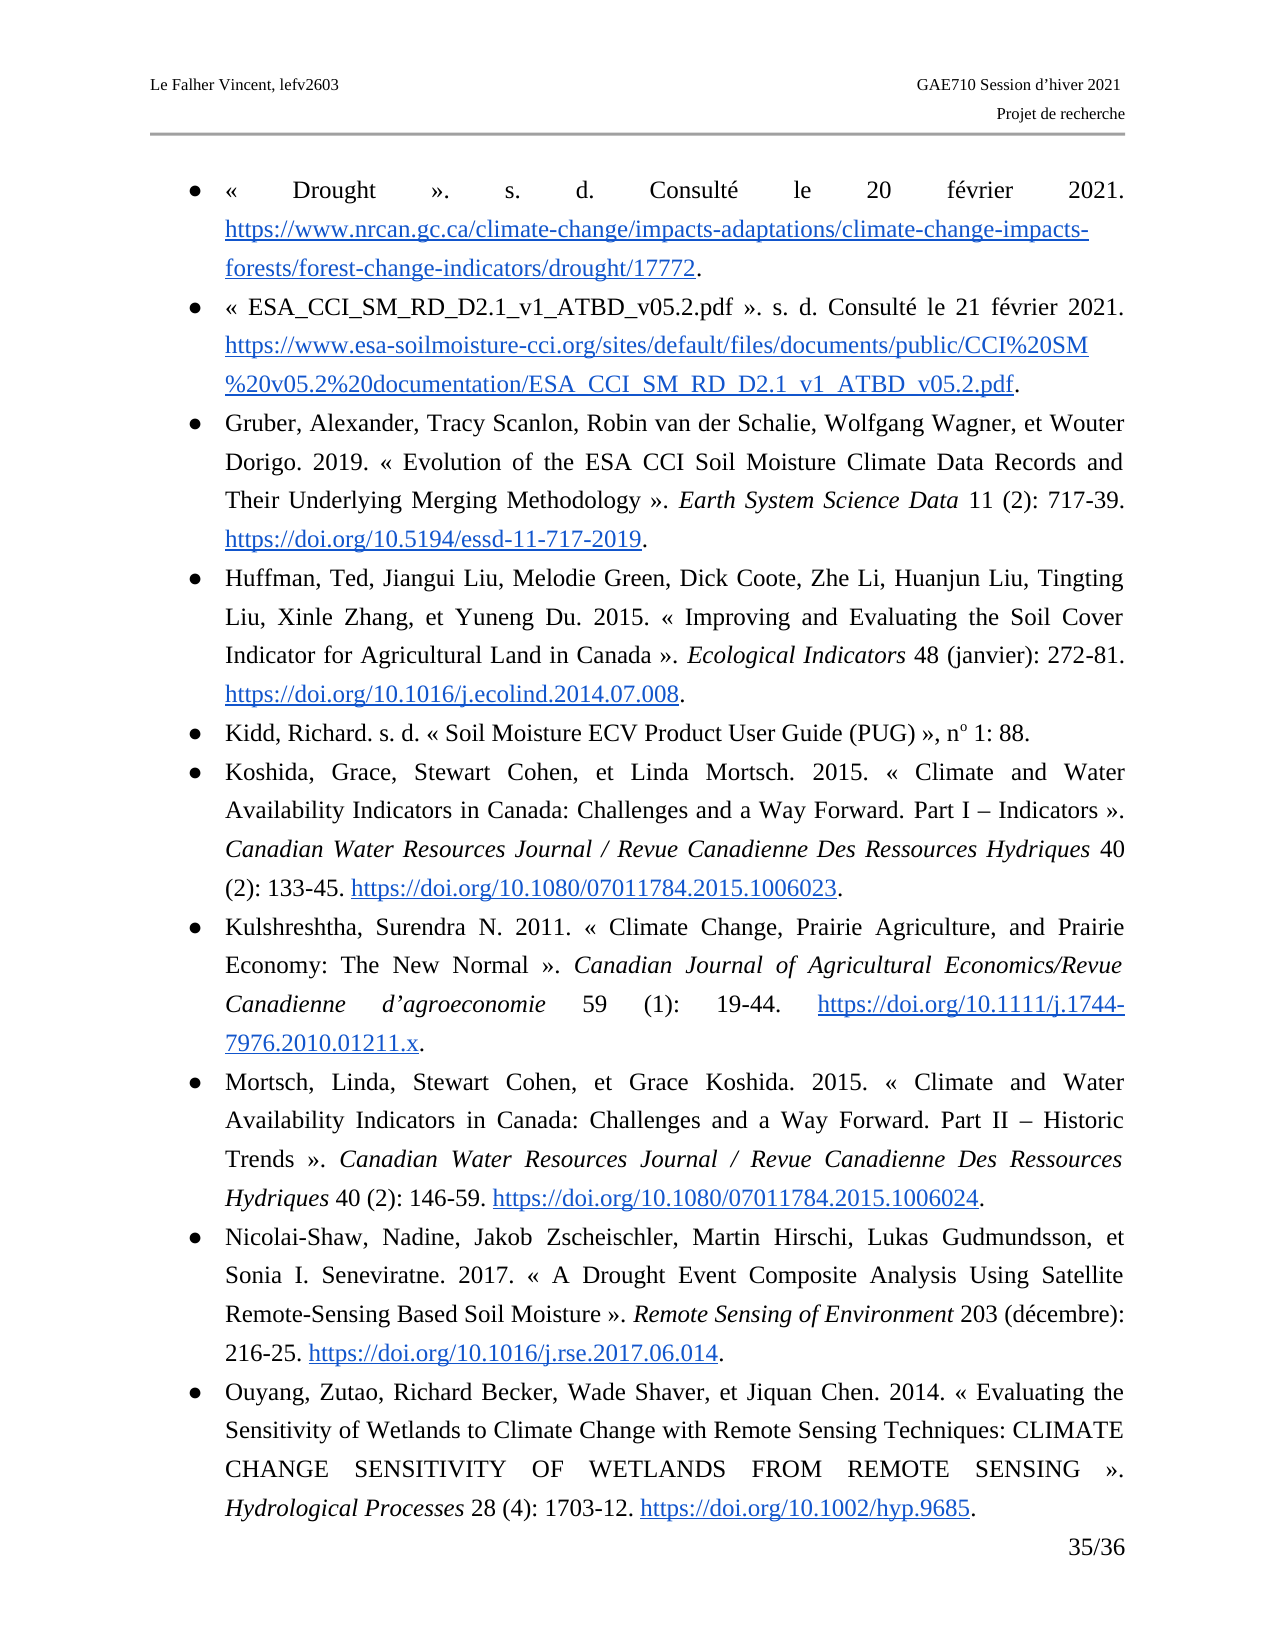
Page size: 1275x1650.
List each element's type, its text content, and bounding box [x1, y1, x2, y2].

list Ouyang, Zutao, Richard Becker, Wade Shaver, et Jiquan Chen. 2014. « Evaluating the Sensitivity of Wetlands to Climate Change with Remote Sensing Techniques: CLIMATE CHANGE SENSITIVITY OF WETLANDS FROM REMOTE SENSING ». Hydrological Processes 28 (4): 1703‑12. https://doi.org/10.1002/hyp.9685. [187, 1377, 1125, 1522]
list Huffman, Ted, Jiangui Liu, Melodie Green, Dick Coote, Zhe Li, Huanjun Liu, Tingting Liu, Xinle Zhang, et Yuneng Du. 2015. « Improving and Evaluating the Soil Cover Indicator for Agricultural Land in Canada ». Ecological Indicators 48 (janvier): 272‑81. https://doi.org/10.1016/j.ecolind.2014.07.008. [187, 563, 1125, 708]
list Gruber, Alexander, Tracy Scanlon, Robin van der Schalie, Wolfgang Wagner, et Wouter Dorigo. 2019. « Evolution of the ESA CCI Soil Moisture Climate Data Records and Their Underlying Merging Methodology ». Earth System Science Data 11 (2): 717‑39. https://doi.org/10.5194/essd-11-717-2019. [187, 408, 1125, 553]
list Kidd, Richard. s. d. « Soil Moisture ECV Product User Guide (PUG) », no 1: 88. [187, 718, 1125, 747]
list « Drought ». s. d. Consulté le 20 février 2021. https://www.nrcan.gc.ca/climate-change/impacts-adaptations/climate-change-impacts-forests/forest-change-indicators/drought/17772. [187, 176, 1125, 282]
list « ESA_CCI_SM_RD_D2.1_v1_ATBD_v05.2.pdf ». s. d. Consulté le 21 février 2021. https://www.esa-soilmoisture-cci.org/sites/default/files/documents/public/CCI%20SM%20v05.2%20documentation/ESA_CCI_SM_RD_D2.1_v1_ATBD_v05.2.pdf. [187, 292, 1125, 398]
list Nicolai-Shaw, Nadine, Jakob Zscheischler, Martin Hirschi, Lukas Gudmundsson, et Sonia I. Seneviratne. 2017. « A Drought Event Composite Analysis Using Satellite Remote-Sensing Based Soil Moisture ». Remote Sensing of Environment 203 (décembre): 216‑25. https://doi.org/10.1016/j.rse.2017.06.014. [187, 1222, 1125, 1367]
list Koshida, Grace, Stewart Cohen, et Linda Mortsch. 2015. « Climate and Water Availability Indicators in Canada: Challenges and a Way Forward. Part I – Indicators ». Canadian Water Resources Journal / Revue Canadienne Des Ressources Hydriques 40 (2): 133‑45. https://doi.org/10.1080/07011784.2015.1006023. [187, 757, 1125, 902]
list Kulshreshtha, Surendra N. 2011. « Climate Change, Prairie Agriculture, and Prairie Economy: The New Normal ». Canadian Journal of Agricultural Economics/Revue Canadienne d’agroeconomie 59 (1): 19‑44. https://doi.org/10.1111/j.1744-7976.2010.01211.x. [187, 912, 1125, 1057]
list Mortsch, Linda, Stewart Cohen, et Grace Koshida. 2015. « Climate and Water Availability Indicators in Canada: Challenges and a Way Forward. Part II – Historic Trends ». Canadian Water Resources Journal / Revue Canadienne Des Ressources Hydriques 40 (2): 146‑59. https://doi.org/10.1080/07011784.2015.1006024. [187, 1067, 1125, 1212]
